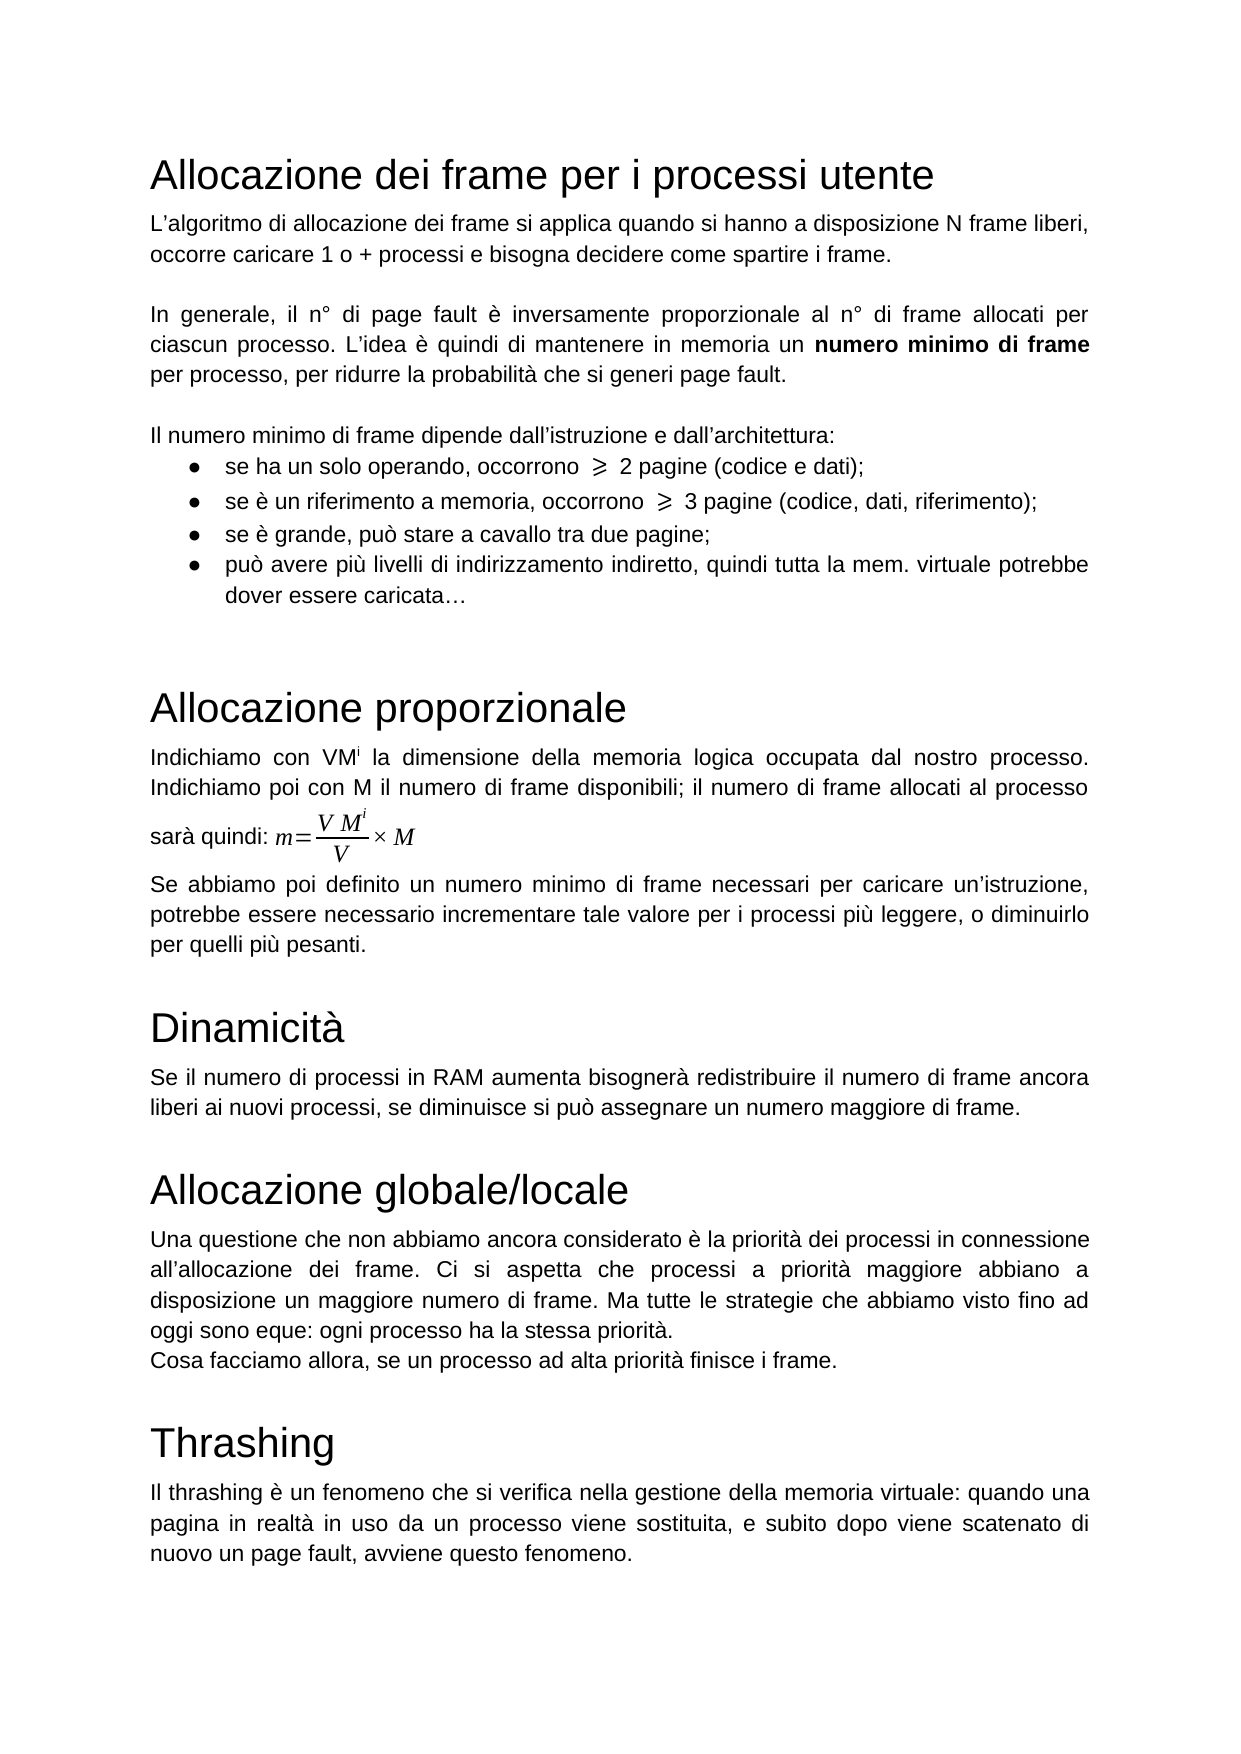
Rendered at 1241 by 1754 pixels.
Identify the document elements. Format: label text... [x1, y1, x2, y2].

list può avere più livelli di indirizzamento indiretto, quindi tutta la mem. virtuale potrebbe dover essere caricata… [187, 551, 1090, 608]
list se ha un solo operando, occorrono >= 2 pagine (codice e dati); [187, 452, 1090, 482]
text Se il numero di processi in RAM aumenta bisognerà redistribuire il numero di frame ancora liberi ai nuovi processi, se diminuisce si può assegnare un numero maggiore di frame. [150, 1064, 1090, 1120]
text Indichiamo con VMi la dimensione della memoria logica occupata dal nostro processo. Indichiamo poi con M il numero di frame disponibili; il numero di frame allocati al processo sarà quindi: [150, 744, 1090, 867]
text Il numero minimo di frame dipende dall’istruzione e dall’architettura: [150, 422, 1090, 448]
text L’algoritmo di allocazione dei frame si applica quando si hanno a disposizione N frame liberi, occorre caricare 1 o + processi e bisogna decidere come spartire i frame. [150, 210, 1090, 267]
subtitle Dinamicità [150, 1003, 1090, 1051]
text Cosa facciamo allora, se un processo ad alta priorità finisce i frame. [150, 1347, 1090, 1373]
text Il thrashing è un fenomeno che si verifica nella gestione della memoria virtuale: quando una pagina in realtà in uso da un processo viene sostituita, e subito dopo viene scatenato di nuovo un page fault, avviene questo fenomeno. [150, 1479, 1090, 1566]
text Una questione che non abbiamo ancora considerato è la priorità dei processi in connessione all’allocazione dei frame. Ci si aspetta che processi a priorità maggiore abbiano a disposizione un maggiore numero di frame. Ma tutte le strategie che abbiamo visto fino ad oggi sono eque: ogni processo ha la stessa priorità. [150, 1226, 1090, 1343]
subtitle Allocazione proporzionale [150, 684, 1090, 732]
list se è grande, può stare a cavallo tra due pagine; [187, 521, 1090, 548]
subtitle Thrashing [150, 1419, 1090, 1467]
subtitle Allocazione globale/locale [150, 1166, 1090, 1214]
list se è un riferimento a memoria, occorrono >= 3 pagine (codice, dati, riferimento); [187, 487, 1090, 517]
subtitle Allocazione dei frame per i processi utente [150, 150, 1090, 198]
text Se abbiamo poi definito un numero minimo di frame necessari per caricare un’istruzione, potrebbe essere necessario incrementare tale valore per i processi più leggere, o diminuirlo per quelli più pesanti. [150, 871, 1090, 958]
text In generale, il n° di page fault è inversamente proporzionale al n° di frame allocati per ciascun processo. L’idea è quindi di mantenere in memoria un numero minimo di frame per processo, per ridurre la probabilità che si generi page fault. [150, 301, 1090, 388]
